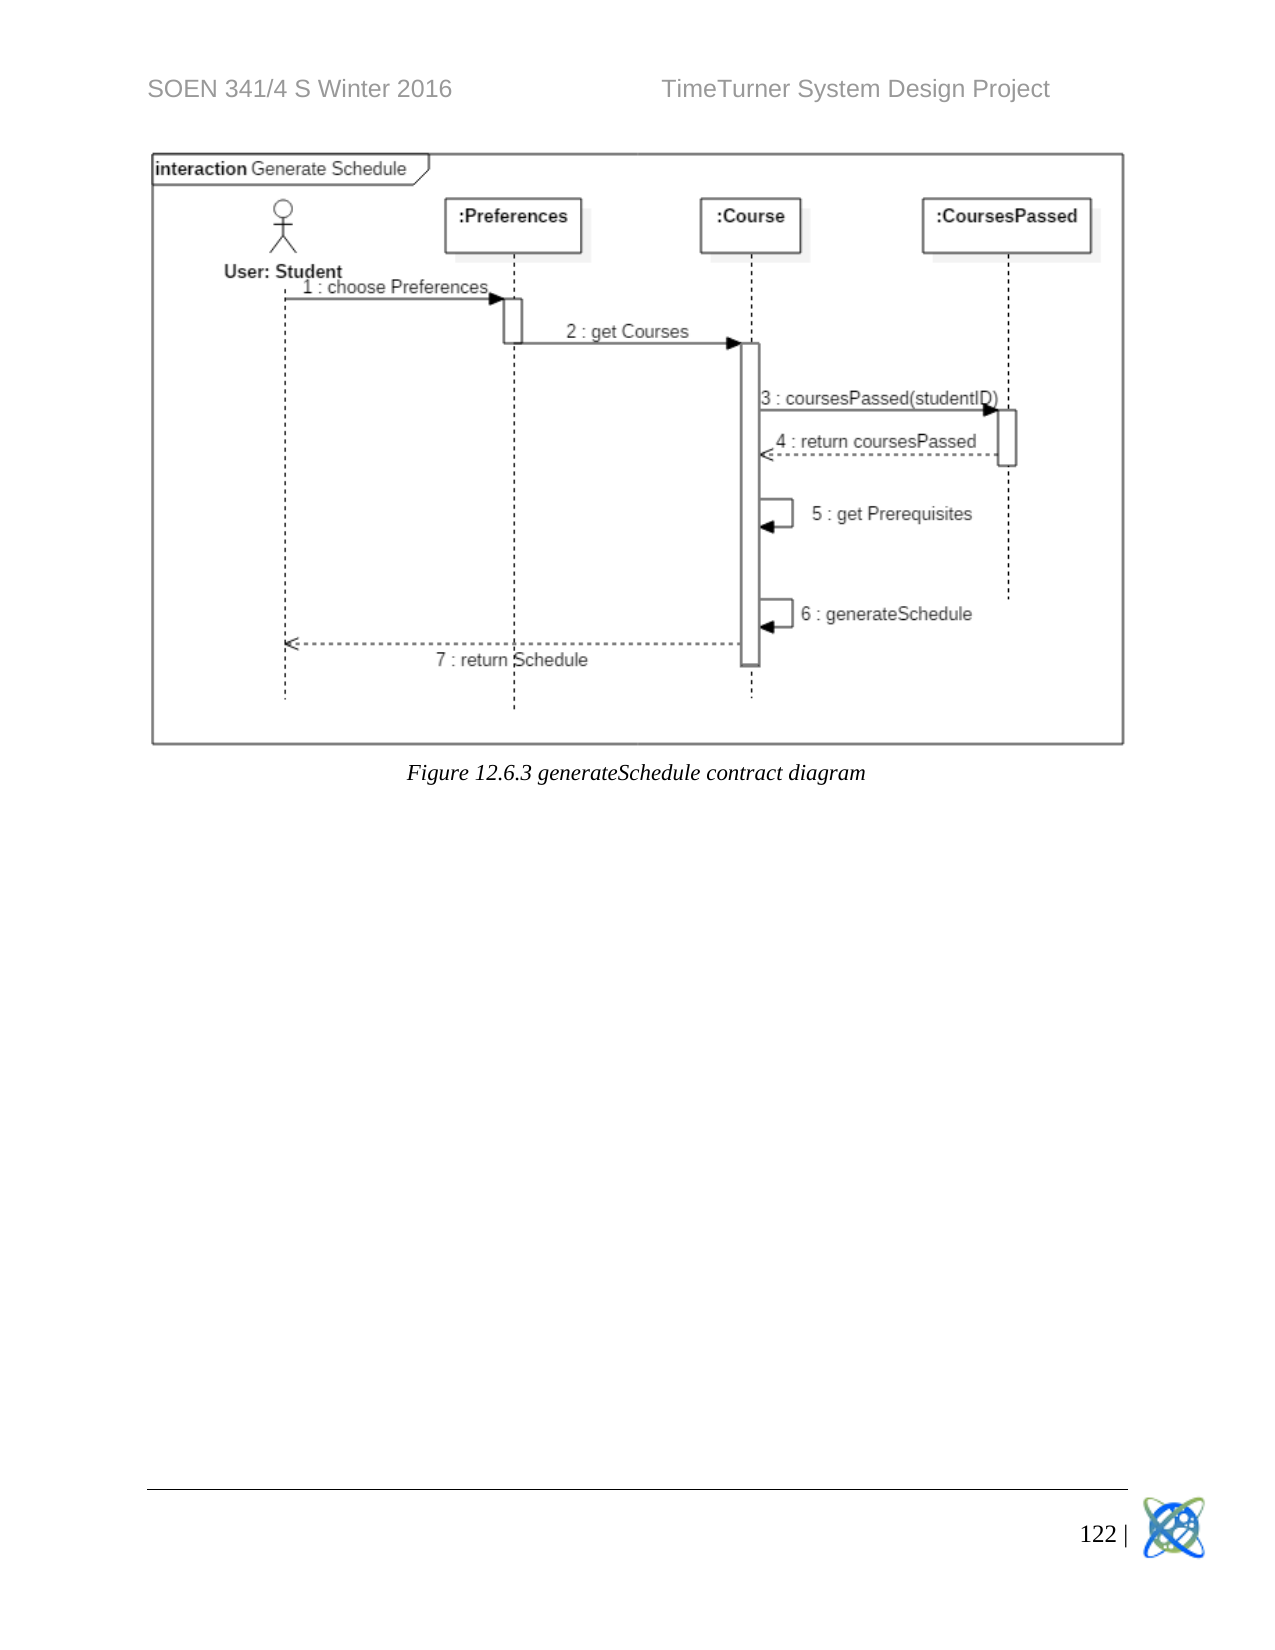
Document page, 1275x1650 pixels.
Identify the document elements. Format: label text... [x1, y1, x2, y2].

picture [1123, 1490, 1224, 1566]
picture [150, 147, 1125, 747]
text Figure 12.6.3 generateSchedule contract diagram [147, 759, 1128, 786]
